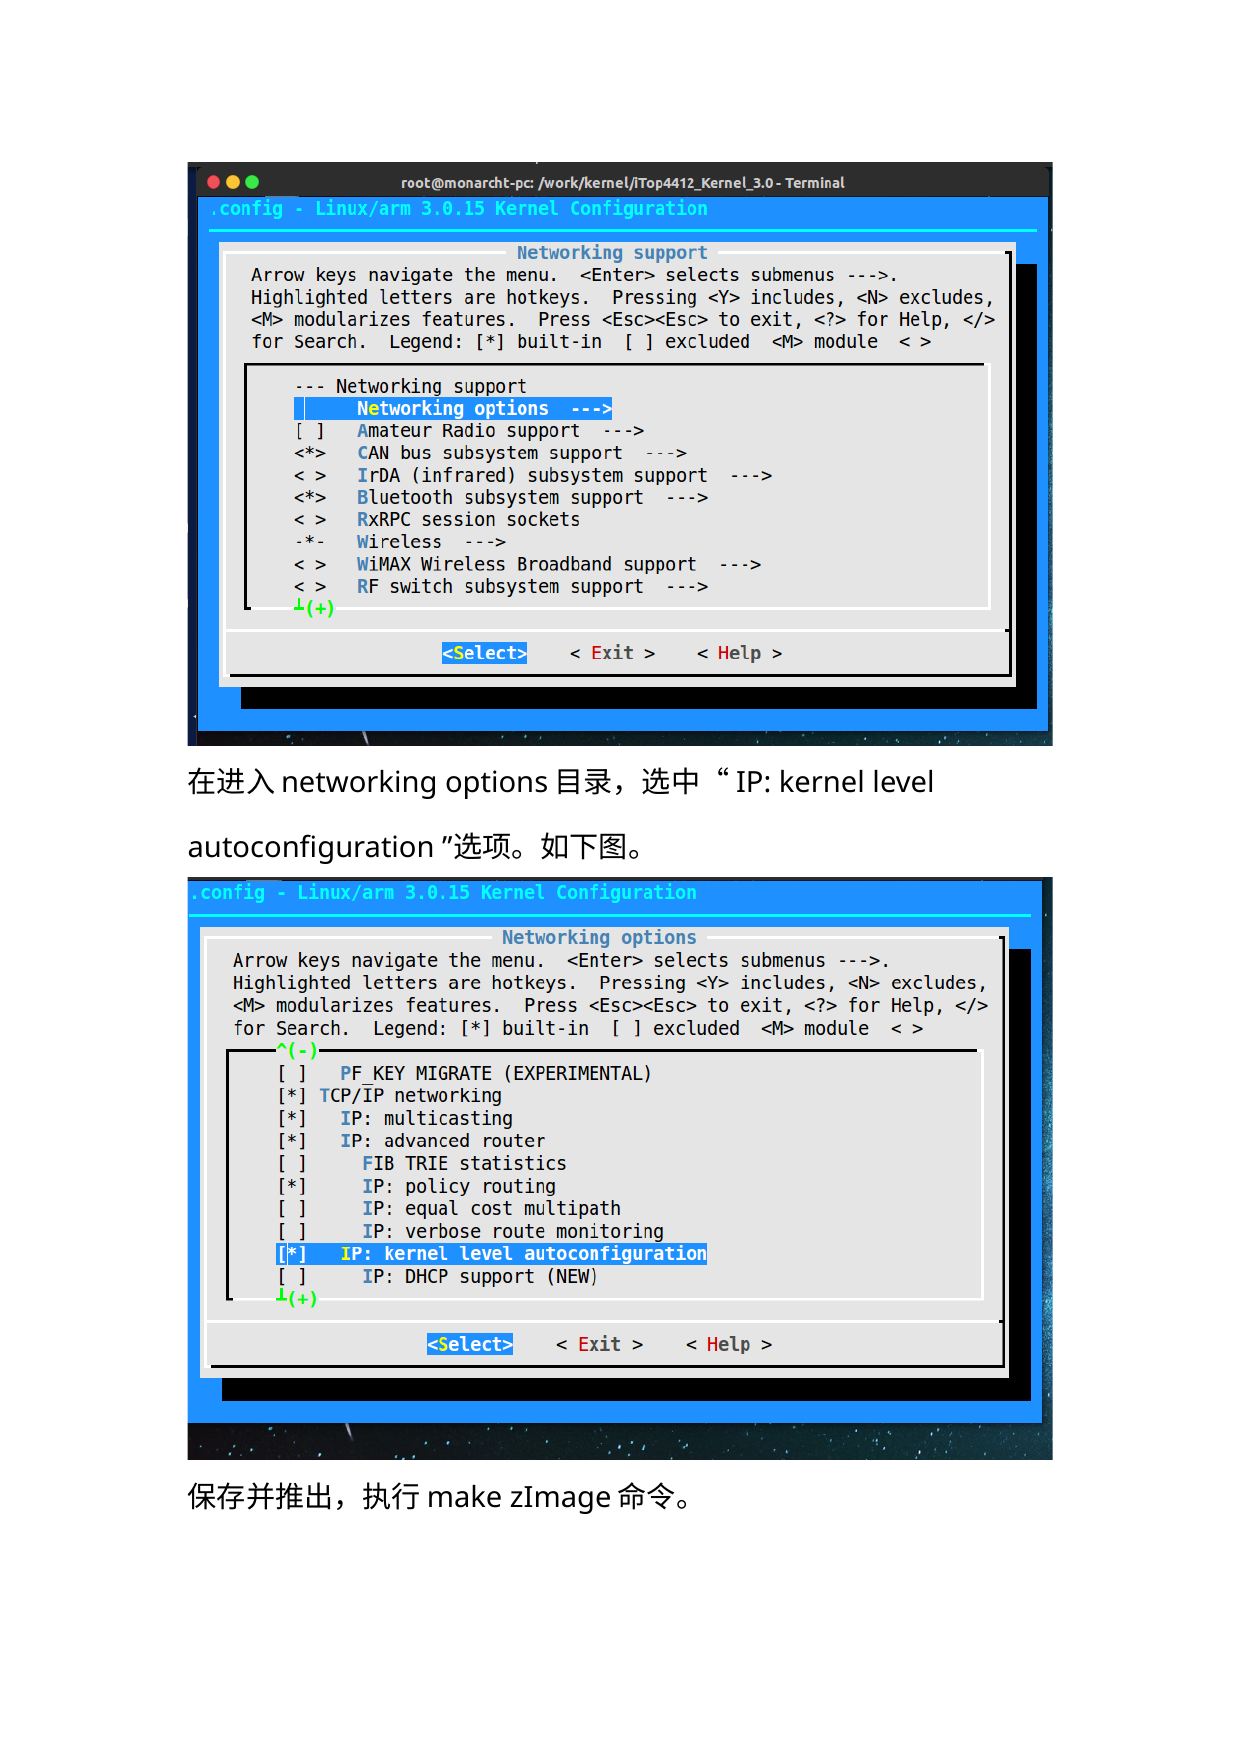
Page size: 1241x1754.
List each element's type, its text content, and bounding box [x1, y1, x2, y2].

text 在进入networking options目录，选中“ IP: kernel level [187, 747, 1053, 812]
picture [187, 877, 1053, 1460]
text autoconfiguration ”选项。如下图。 [187, 812, 1053, 877]
text 保存并推出，执行make zImage命令。 [187, 1462, 1053, 1527]
picture [187, 162, 1053, 746]
